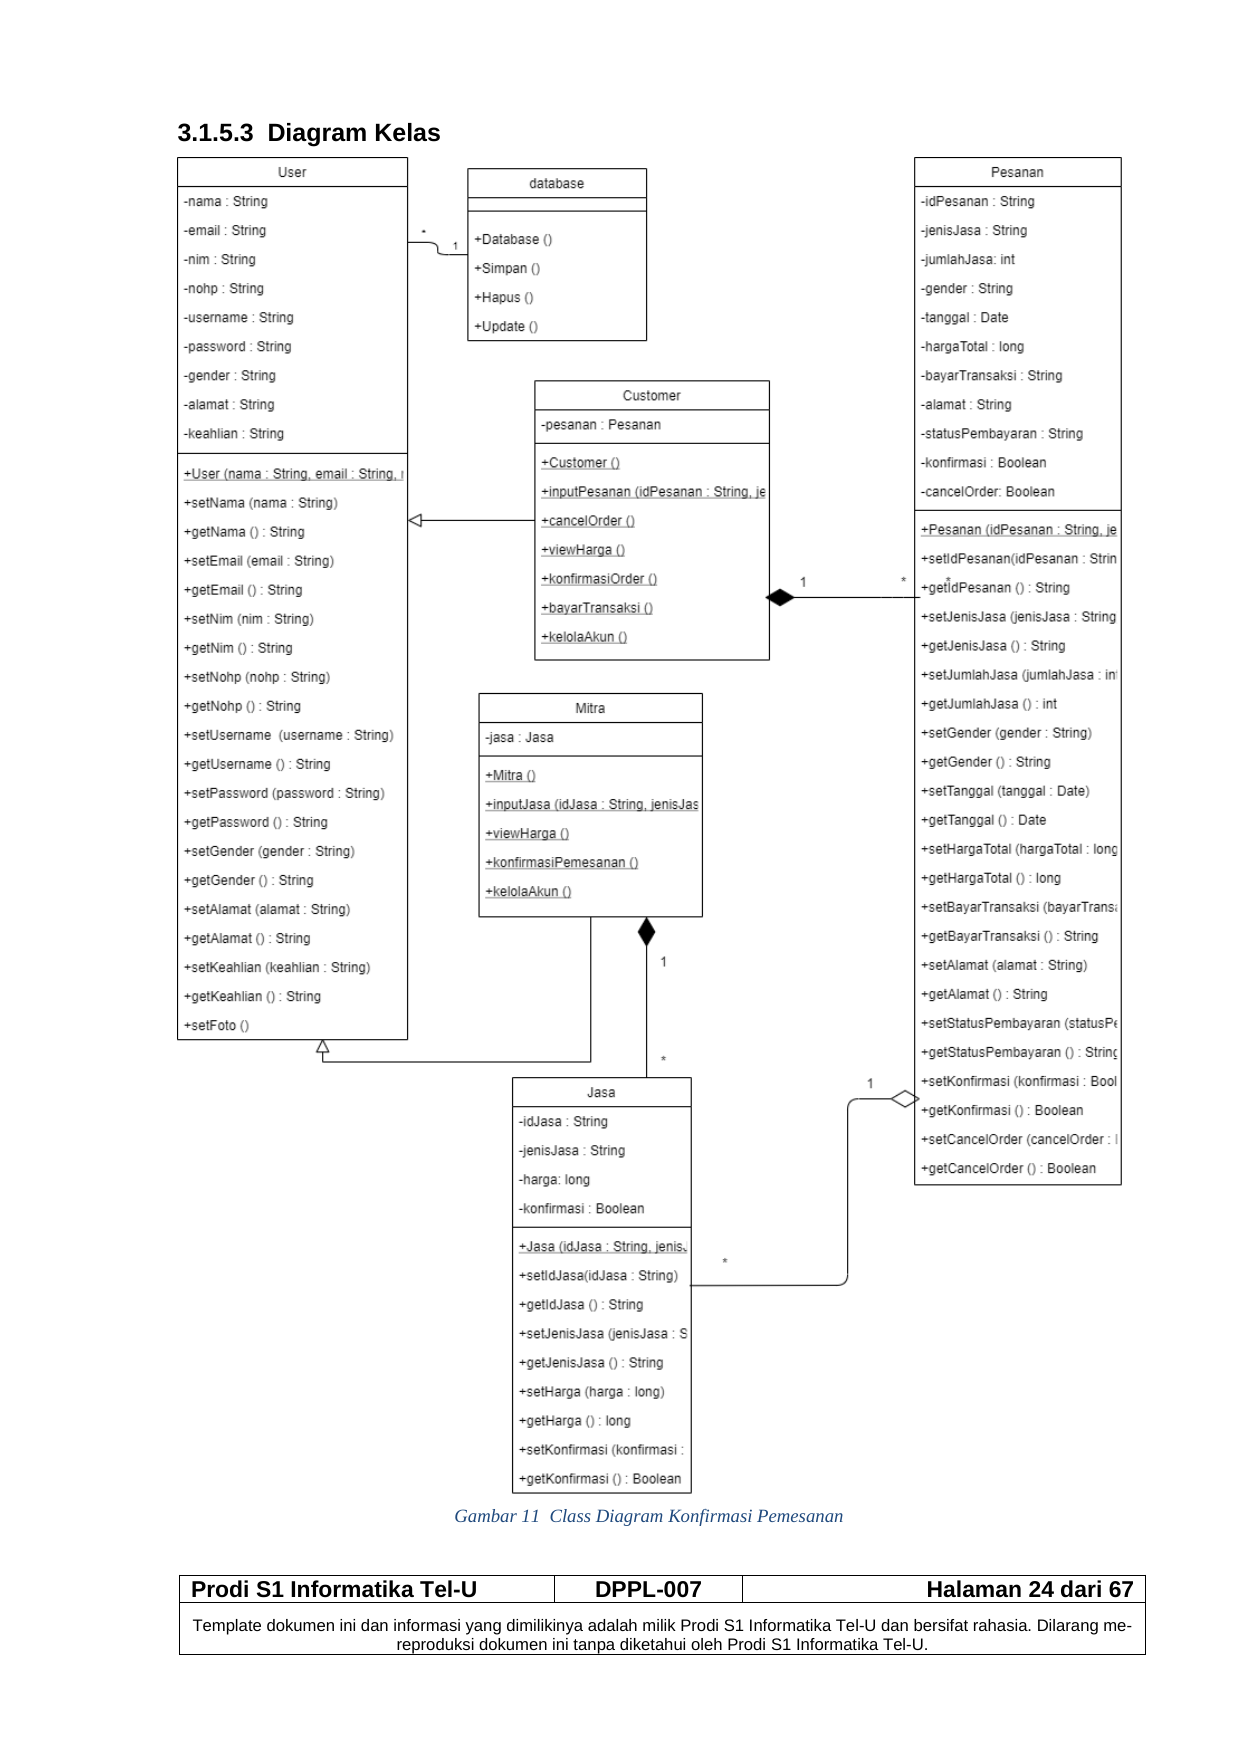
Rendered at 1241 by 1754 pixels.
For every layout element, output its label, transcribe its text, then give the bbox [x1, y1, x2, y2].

picture [177, 157, 1123, 1497]
subtitle Diagram Kelas [177, 118, 1122, 147]
